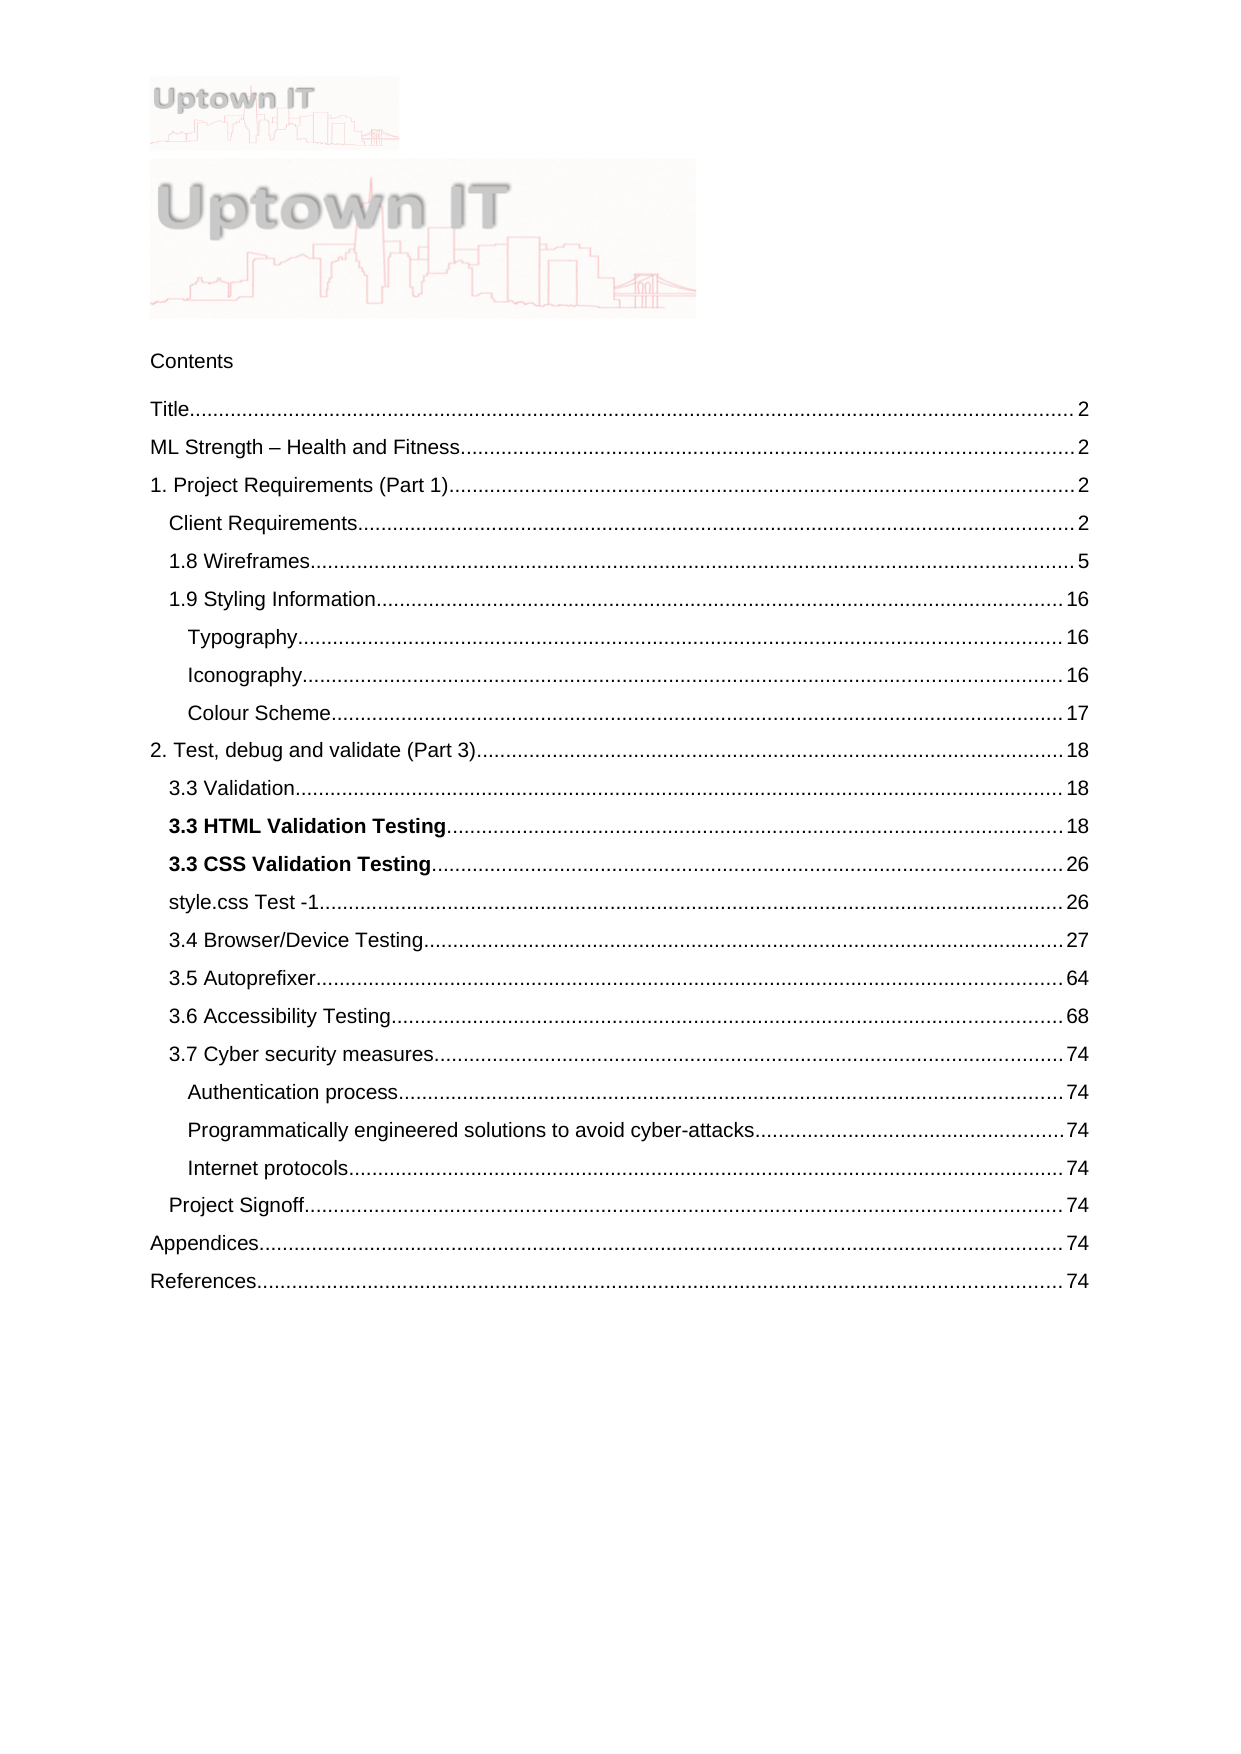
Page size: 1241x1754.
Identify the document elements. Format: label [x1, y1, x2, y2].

picture [150, 73, 698, 325]
